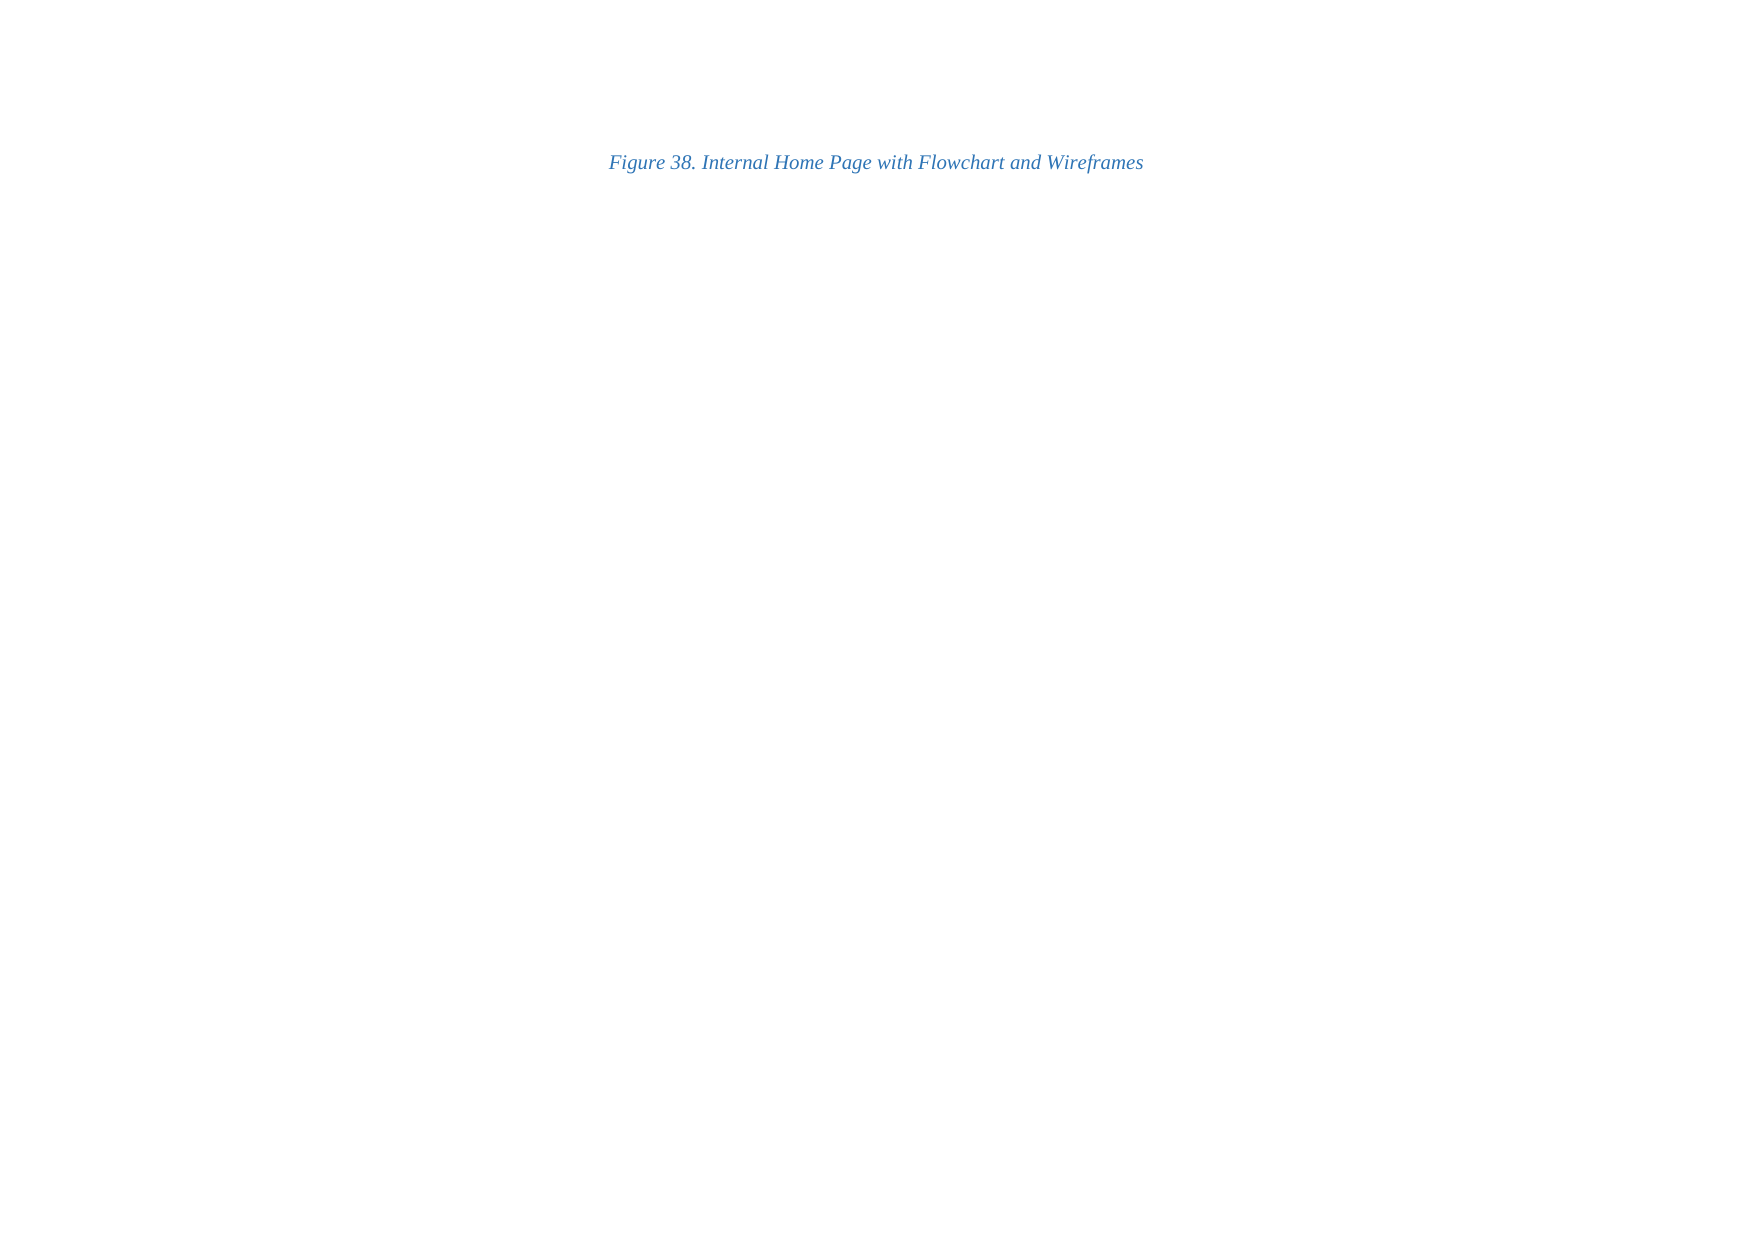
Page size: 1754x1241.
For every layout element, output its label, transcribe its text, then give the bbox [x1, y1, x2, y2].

text Figure . Internal Home Page with Flowchart and Wireframes [150, 150, 1604, 174]
